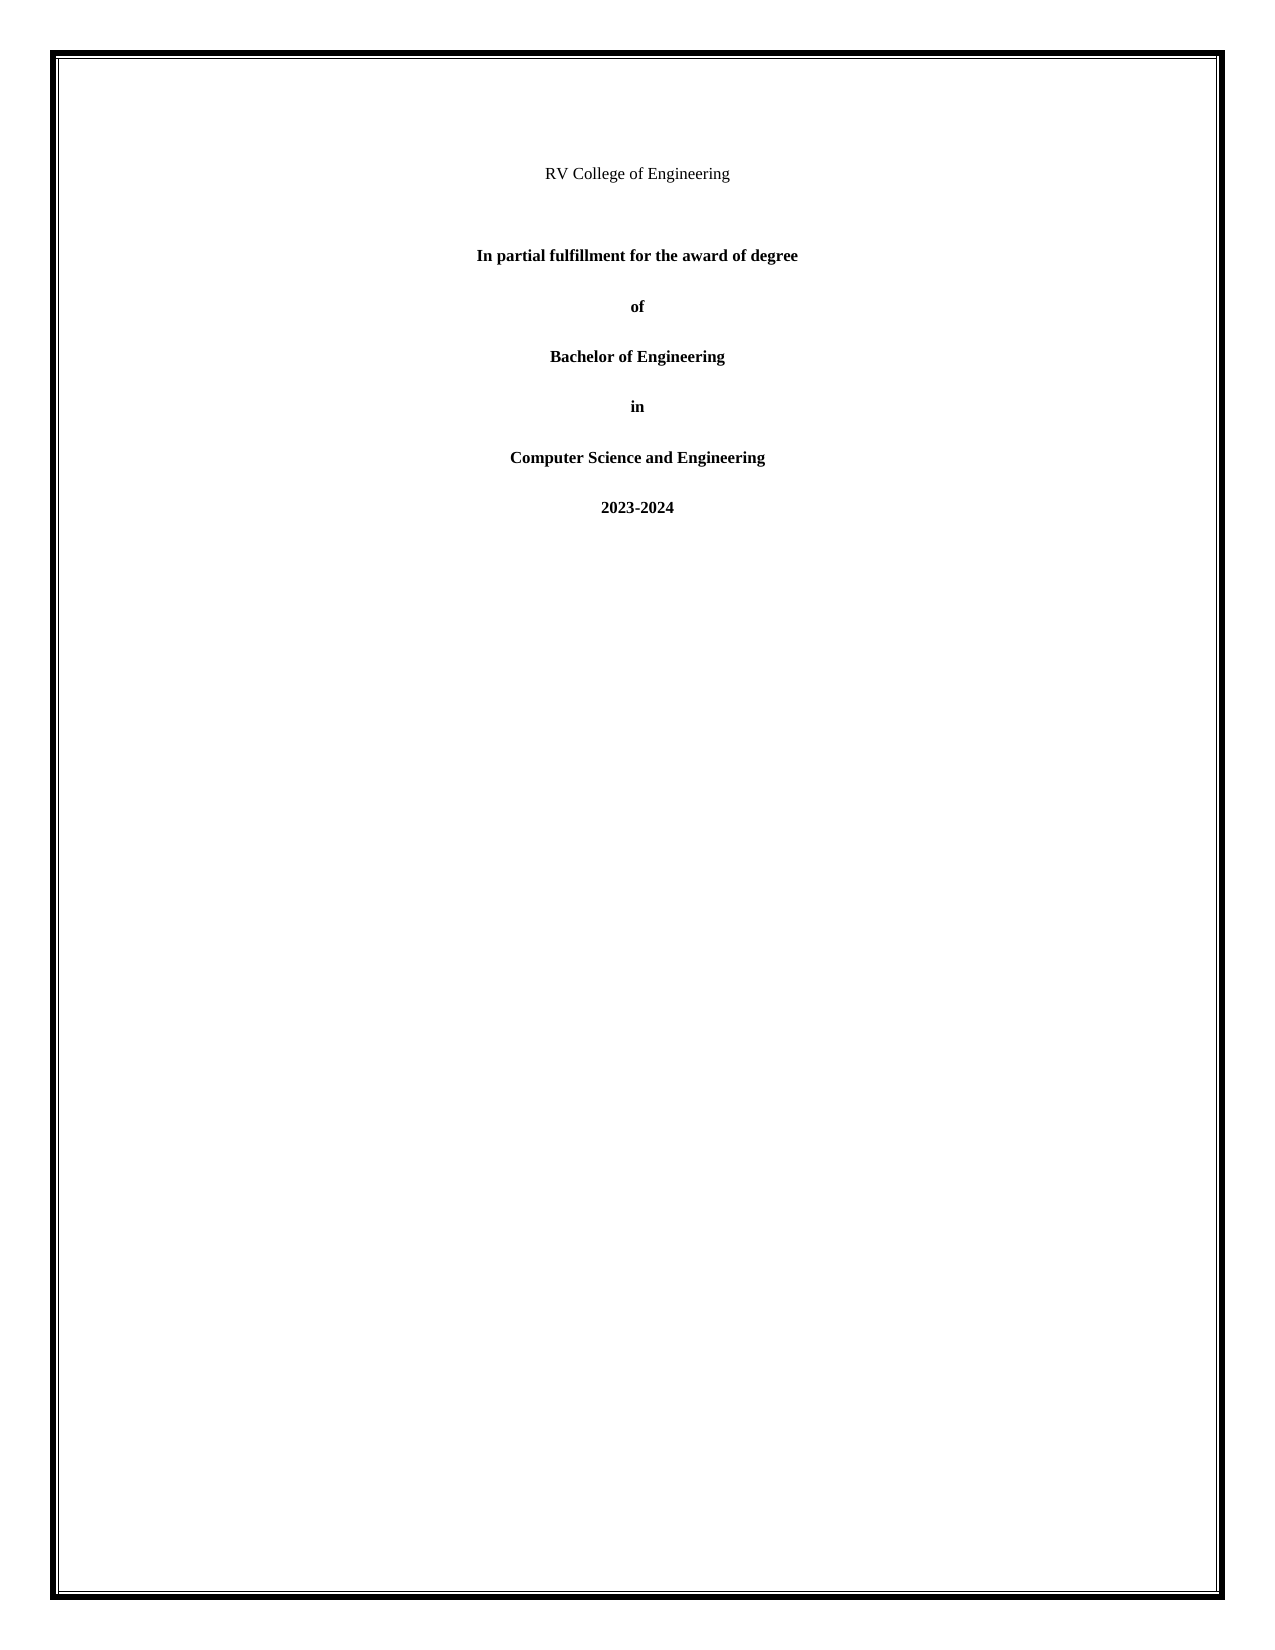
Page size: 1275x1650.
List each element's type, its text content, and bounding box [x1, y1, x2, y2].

text 2023-2024 [150, 484, 1125, 517]
text Computer Science and Engineering [150, 433, 1125, 467]
text RV College of Engineering [150, 150, 1125, 183]
text In partial fulfillment for the award of degree [150, 232, 1125, 266]
text Bachelor of Engineering [150, 333, 1125, 366]
text in [150, 383, 1125, 417]
text of [150, 282, 1125, 316]
